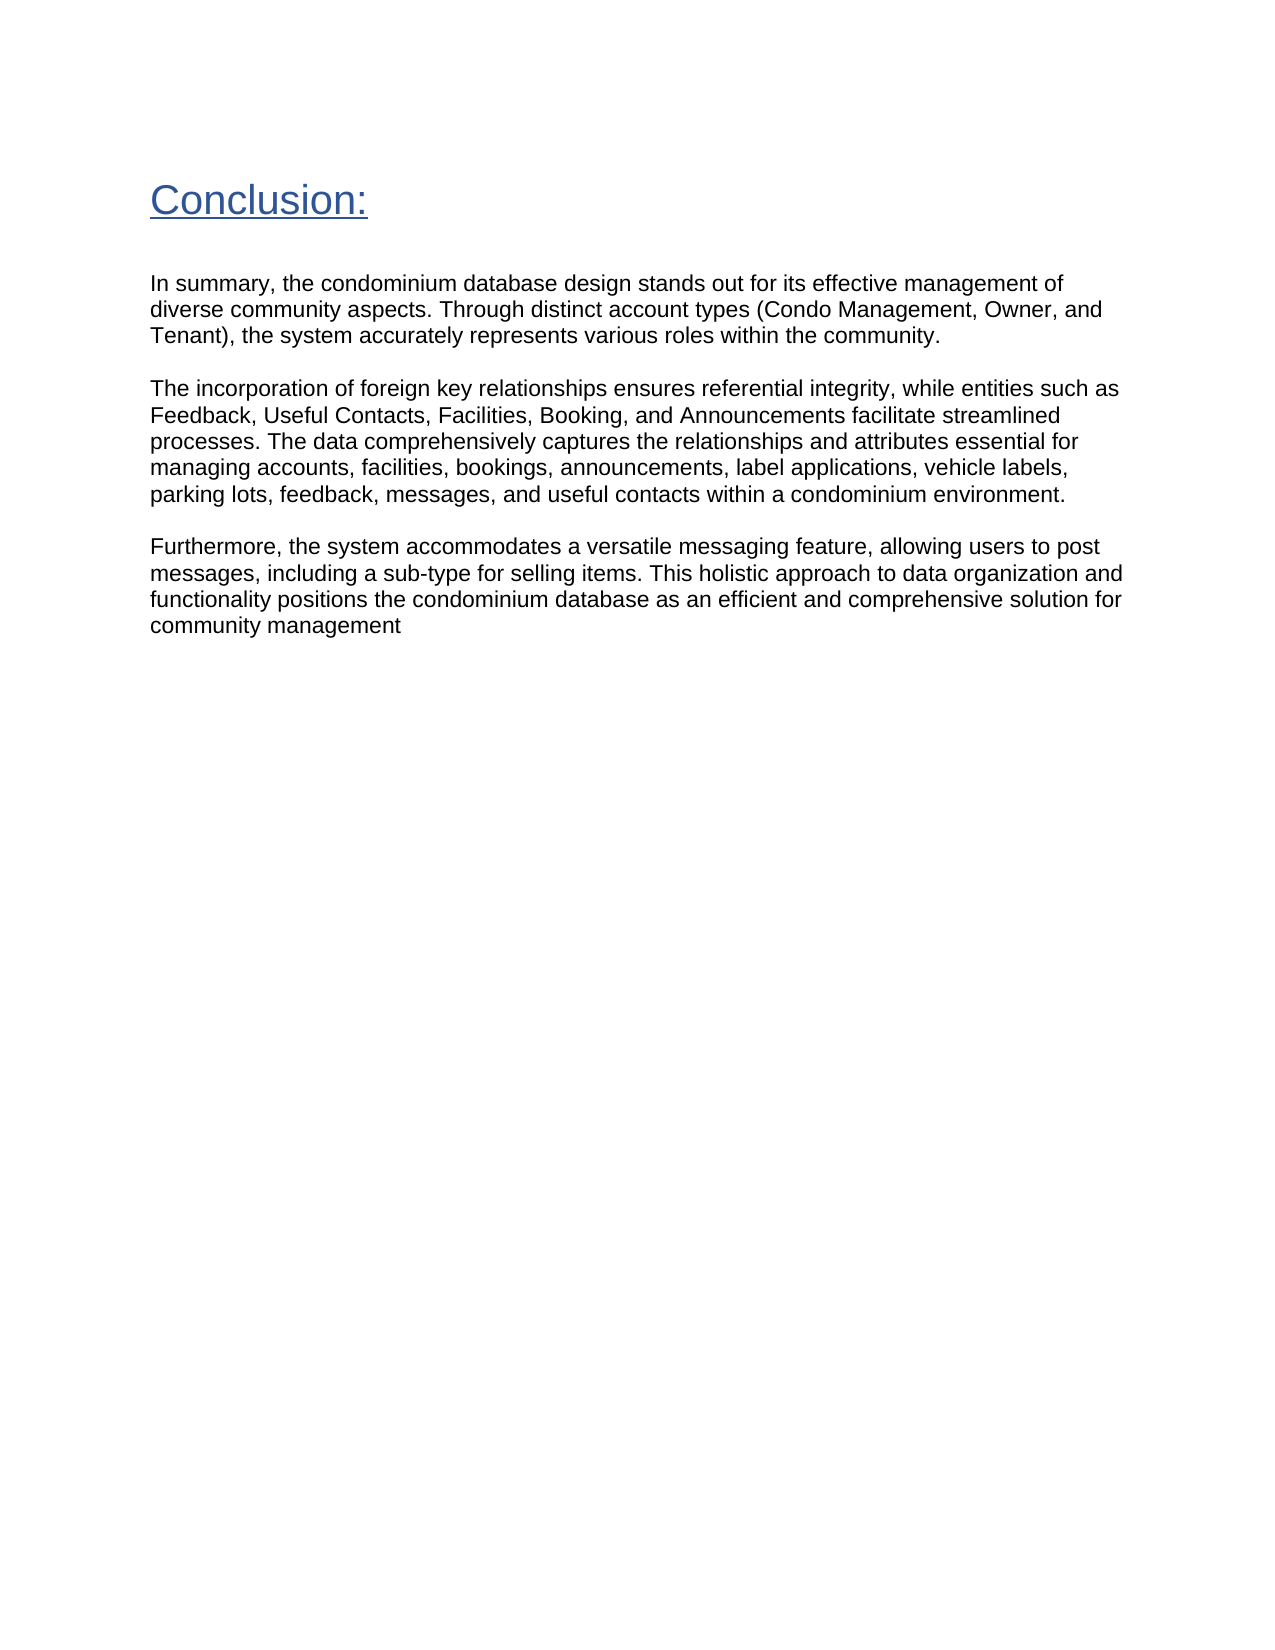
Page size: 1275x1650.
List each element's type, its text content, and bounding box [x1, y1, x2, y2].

text Furthermore, the system accommodates a versatile messaging feature, allowing users to post messages, including a sub-type for selling items. This holistic approach to data organization and functionality positions the condominium database as an efficient and comprehensive solution for community management [150, 533, 1125, 639]
subtitle Conclusion: [150, 175, 1125, 223]
text In summary, the condominium database design stands out for its effective management of diverse community aspects. Through distinct account types (Condo Management, Owner, and Tenant), the system accurately represents various roles within the community. [150, 270, 1125, 349]
text The incorporation of foreign key relationships ensures referential integrity, while entities such as Feedback, Useful Contacts, Facilities, Booking, and Announcements facilitate streamlined processes. The data comprehensively captures the relationships and attributes essential for managing accounts, facilities, bookings, announcements, label applications, vehicle labels, parking lots, feedback, messages, and useful contacts within a condominium environment. [150, 375, 1125, 507]
